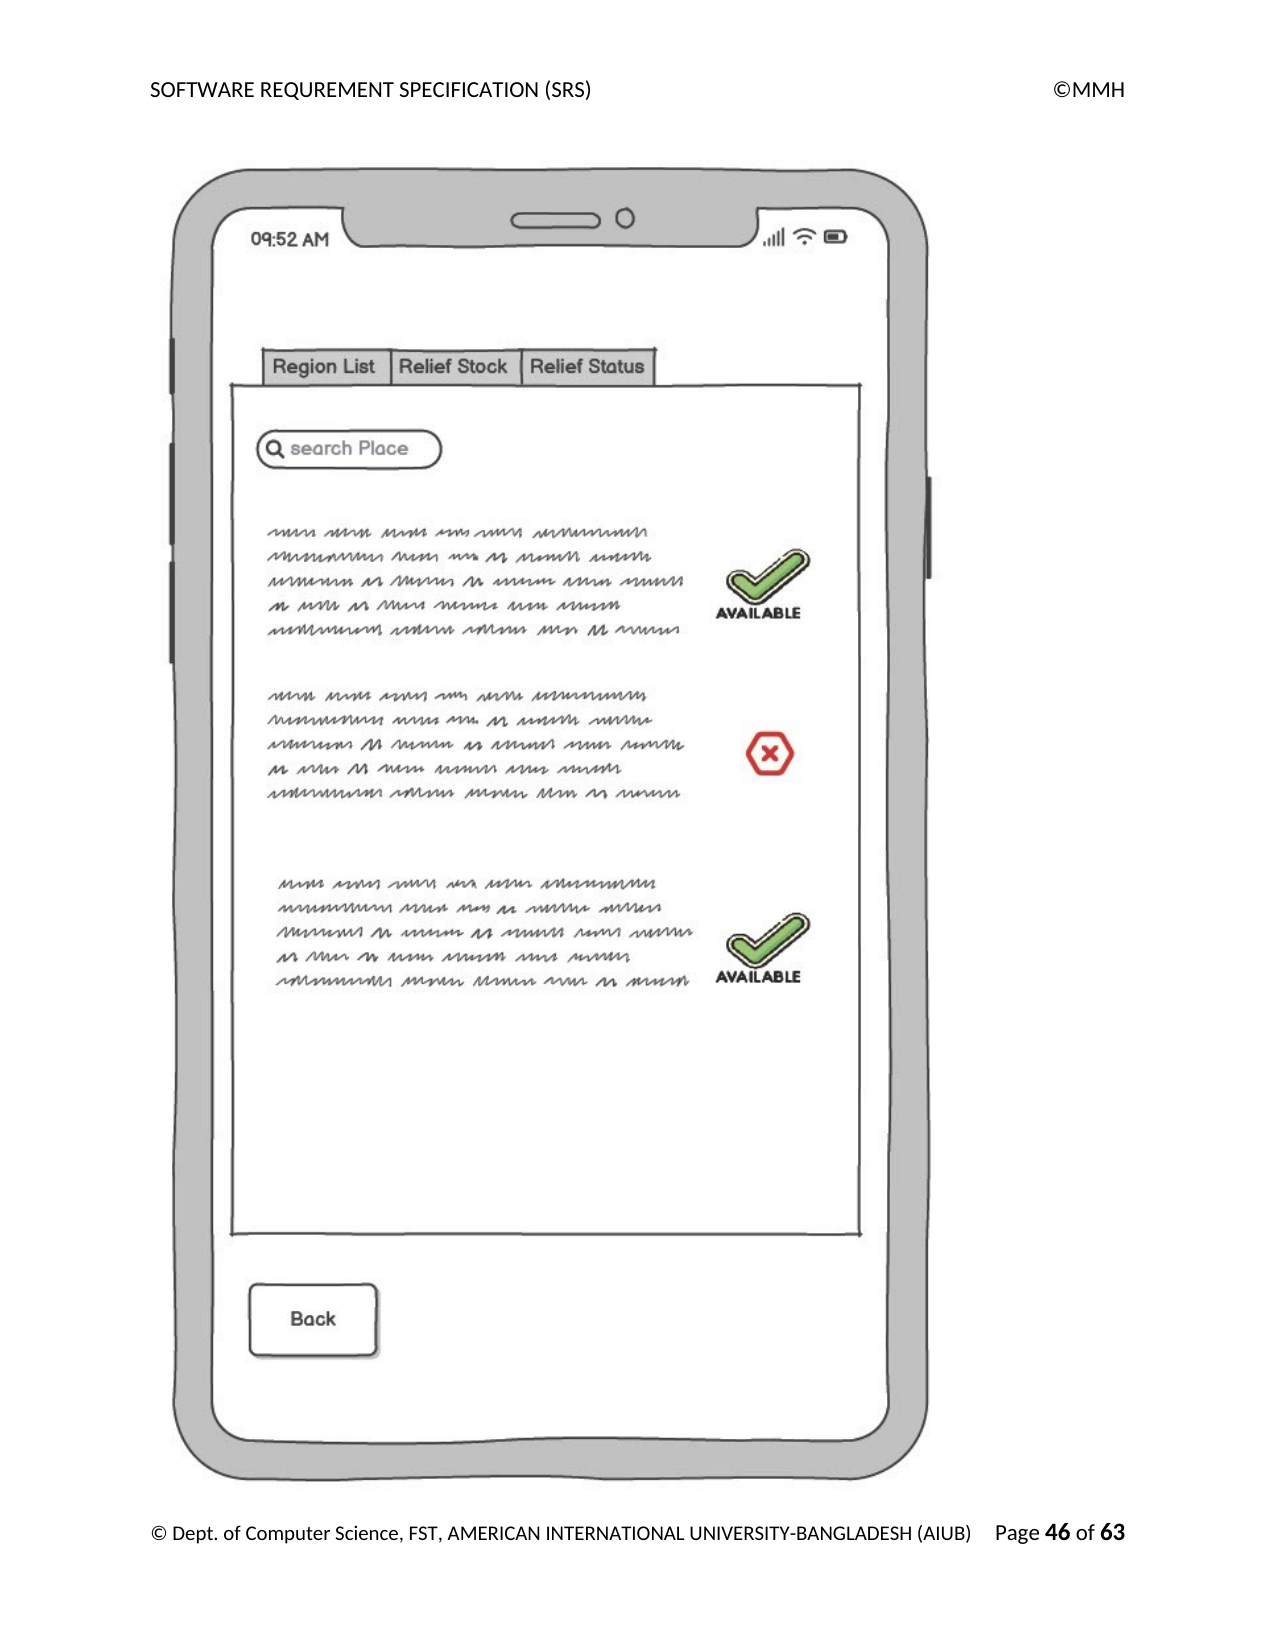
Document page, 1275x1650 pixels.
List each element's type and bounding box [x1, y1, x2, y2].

picture [150, 150, 1105, 1500]
